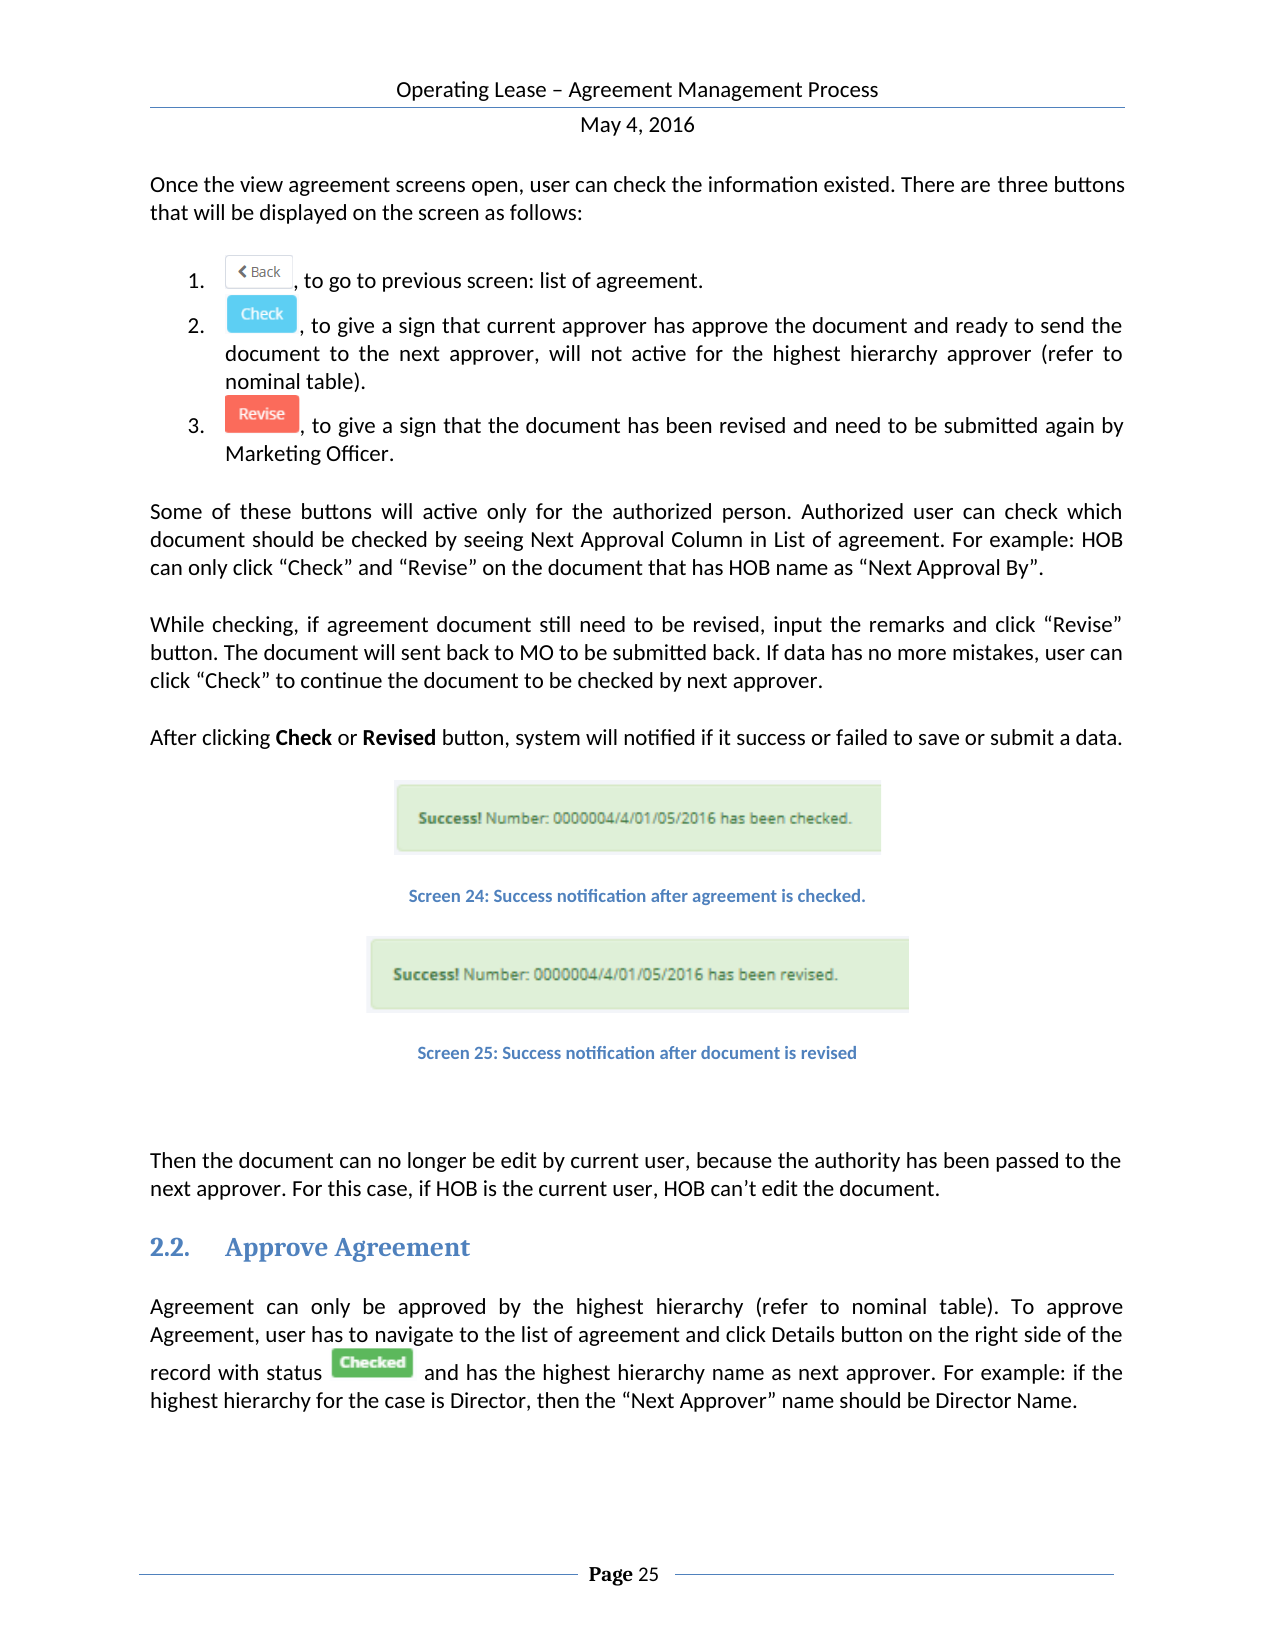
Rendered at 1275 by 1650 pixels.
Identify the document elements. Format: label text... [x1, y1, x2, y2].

picture [366, 936, 909, 1013]
subtitle Approve Agreement [150, 1232, 1125, 1263]
text Then the document can no longer be edit by current user, because the authority has been passed to the next approver. For this case, if HOB is the current user, HOB can’t edit the document. [150, 1146, 1125, 1202]
text After clicking Check or Revised button, system will notified if it success or failed to save or submit a data. [150, 723, 1125, 751]
list , to go to previous screen: list of agreement. [187, 256, 1125, 294]
picture [225, 255, 293, 289]
list , to give a sign that the document has been revised and need to be submitted again by Marketing Officer. [187, 395, 1125, 468]
text Some of these buttons will active only for the authorized person. Authorized user can check which document should be checked by seeing Next Approval Column in List of agreement. For example: HOB can only click “Check” and “Revise” on the document that has HOB name as “Next Approval By”. [150, 497, 1125, 581]
text Agreement can only be approved by the highest hierarchy (refer to nominal table). To approve Agreement, user has to navigate to the list of agreement and click Details button on the right side of the record with status and has the highest hierarchy name as next approver. For example: if the highest hierarchy for the case is Director, then the “Next Approver” name should be Director Name. [150, 1292, 1125, 1414]
picture [225, 294, 299, 334]
picture [394, 780, 882, 855]
picture [225, 395, 300, 434]
text Once the view agreement screens open, user can check the information existed. There are three buttons that will be displayed on the screen as follows: [150, 171, 1125, 227]
text While checking, if agreement document still need to be revised, input the remarks and click “Revise” button. The document will sent back to MO to be submitted back. If data has no more mistakes, user can click “Check” to continue the document to be checked by next approver. [150, 610, 1125, 694]
picture [329, 1348, 418, 1381]
list , to give a sign that current approver has approve the document and ready to send the document to the next approver, will not active for the highest hierarchy approver (refer to nominal table). [187, 294, 1125, 395]
